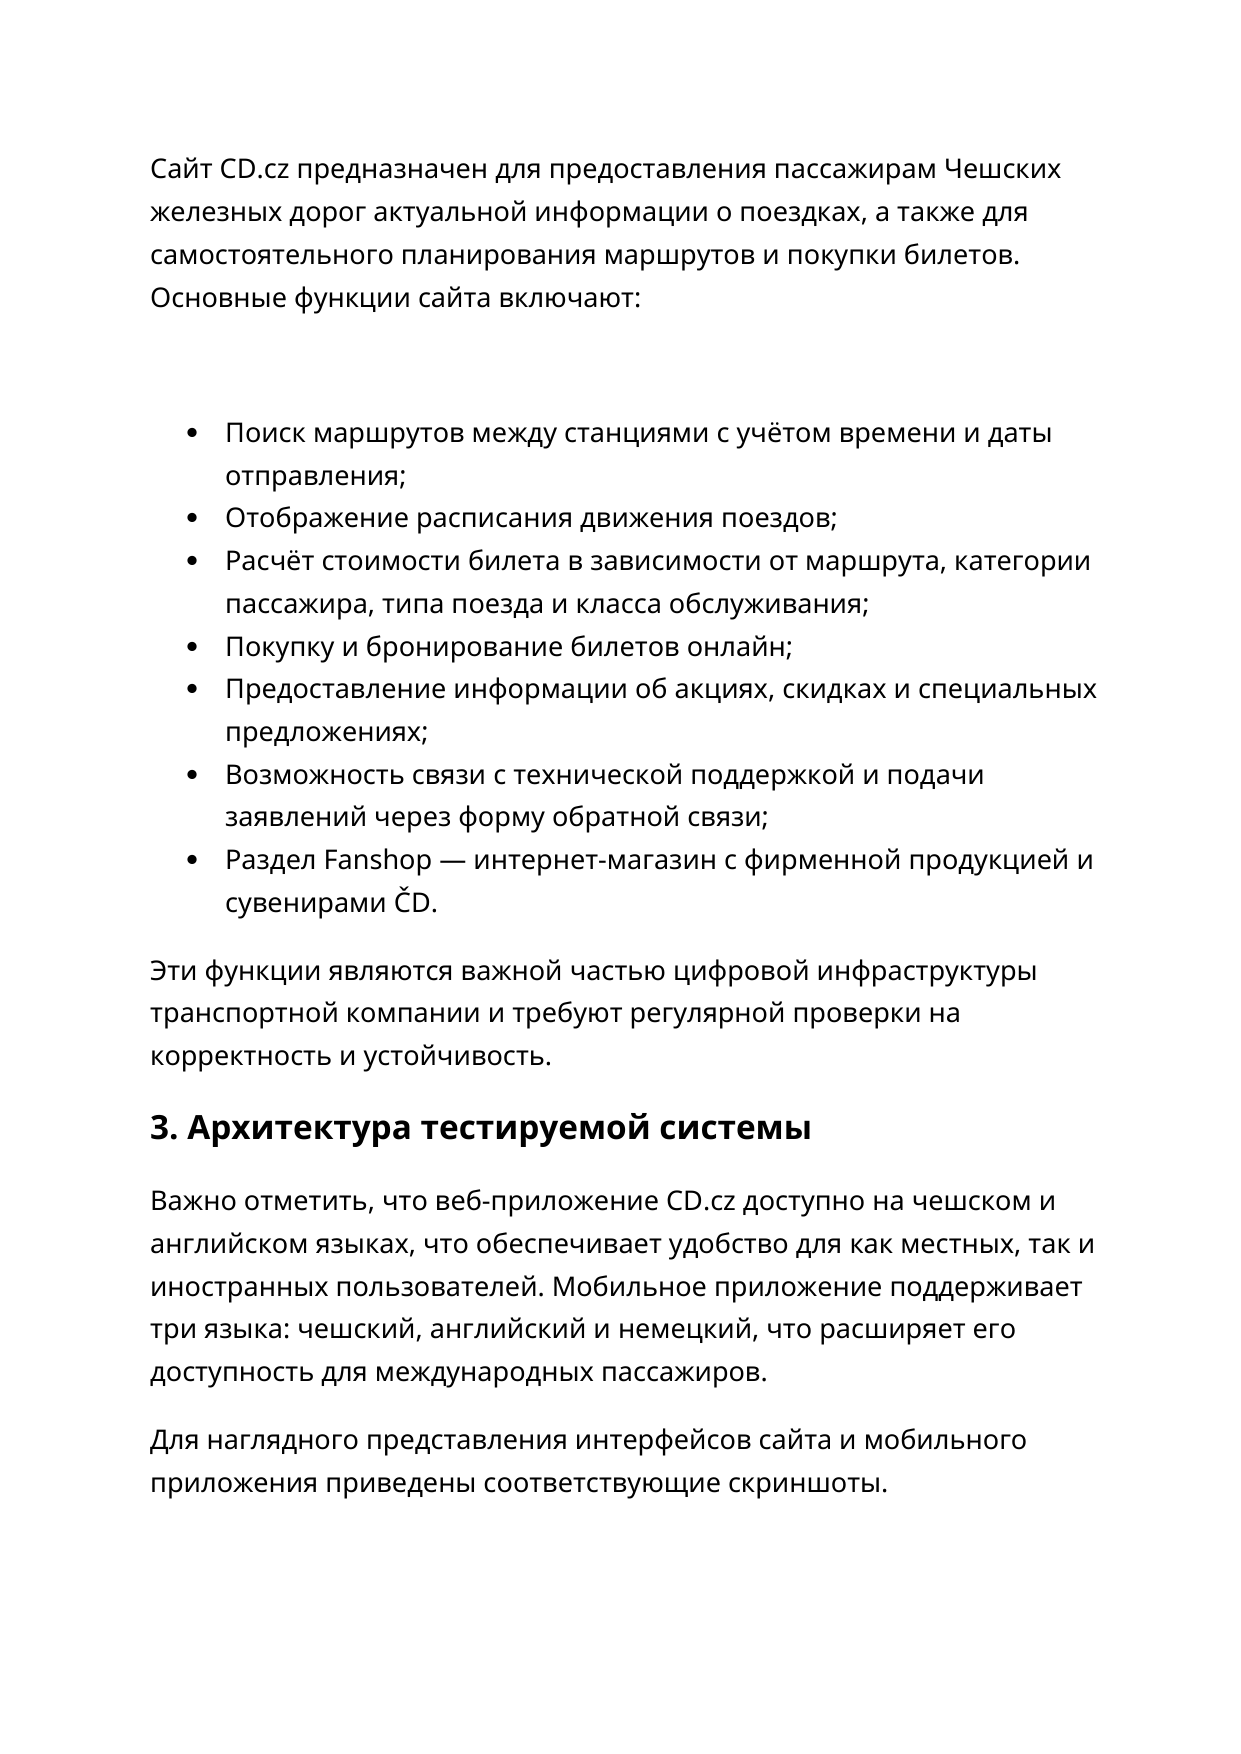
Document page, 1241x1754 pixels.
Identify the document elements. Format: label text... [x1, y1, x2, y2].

text Сайт CD.cz предназначен для предоставления пассажирам Чешских железных дорог актуальной информации о поездках, а также для самостоятельного планирования маршрутов и покупки билетов. Основные функции сайта включают: [150, 150, 1125, 315]
text Для наглядного представления интерфейсов сайта и мобильного приложения приведены соответствующие скриншоты. [150, 1420, 1125, 1500]
list Предоставление информации об акциях, скидках и специальных предложениях; [187, 670, 1125, 749]
list Покупку и бронирование билетов онлайн; [187, 627, 1125, 664]
text Важно отметить, что веб-приложение CD.cz доступно на чешском и английском языках, что обеспечивает удобство для как местных, так и иностранных пользователей. Мобильное приложение поддерживает три языка: чешский, английский и немецкий, что расширяет его доступность для международных пассажиров. [150, 1182, 1125, 1389]
list Отображение расписания движения поездов; [187, 499, 1125, 536]
text 3. Архитектура тестируемой системы [150, 1104, 1125, 1149]
list Возможность связи с технической поддержкой и подачи заявлений через форму обратной связи; [187, 755, 1125, 835]
text Эти функции являются важной частью цифровой инфраструктуры транспортной компании и требуют регулярной проверки на корректность и устойчивость. [150, 951, 1125, 1073]
list Расчёт стоимости билета в зависимости от маршрута, категории пассажира, типа поезда и класса обслуживания; [187, 542, 1125, 621]
list Поиск маршрутов между станциями с учётом времени и даты отправления; [187, 413, 1125, 493]
list Раздел Fanshop — интернет-магазин с фирменной продукцией и сувенирами ČD. [187, 841, 1125, 920]
